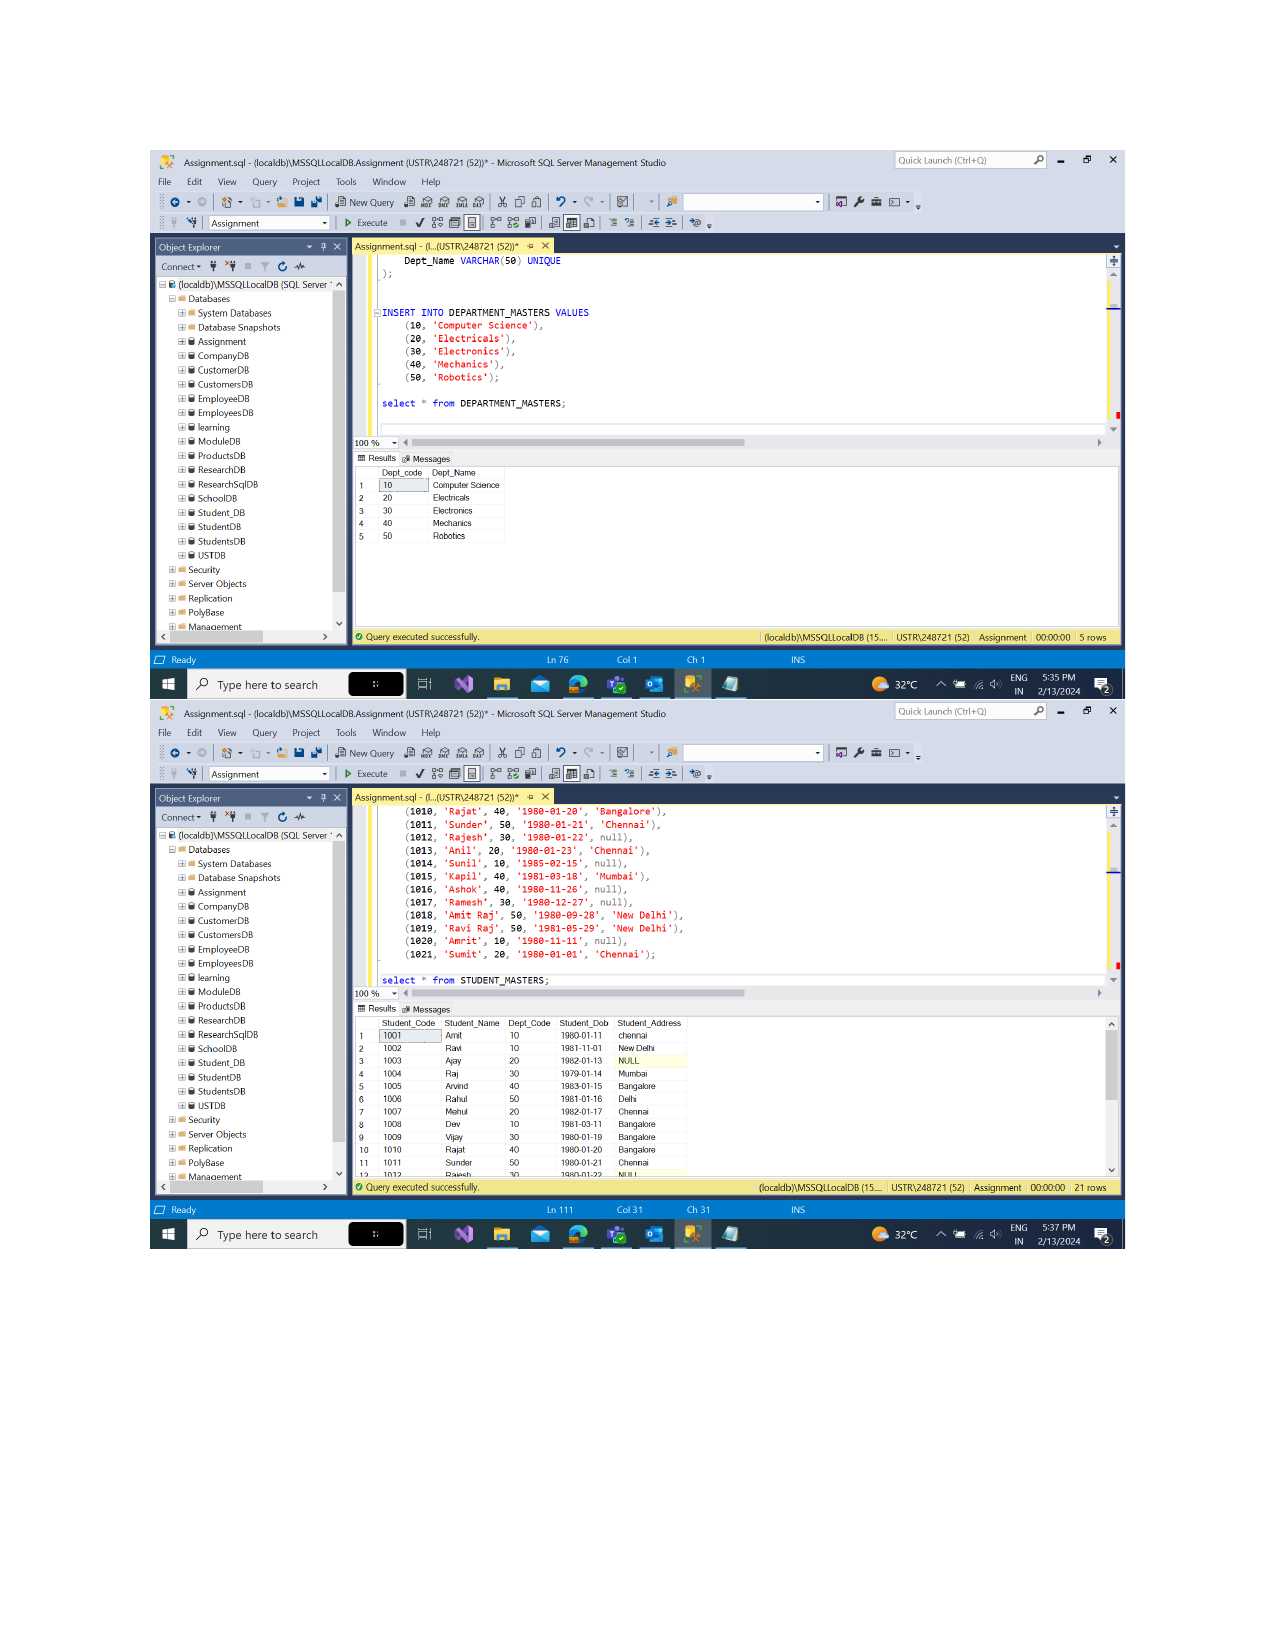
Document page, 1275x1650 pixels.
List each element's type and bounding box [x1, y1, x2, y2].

picture [150, 700, 1125, 1249]
picture [150, 150, 1125, 699]
